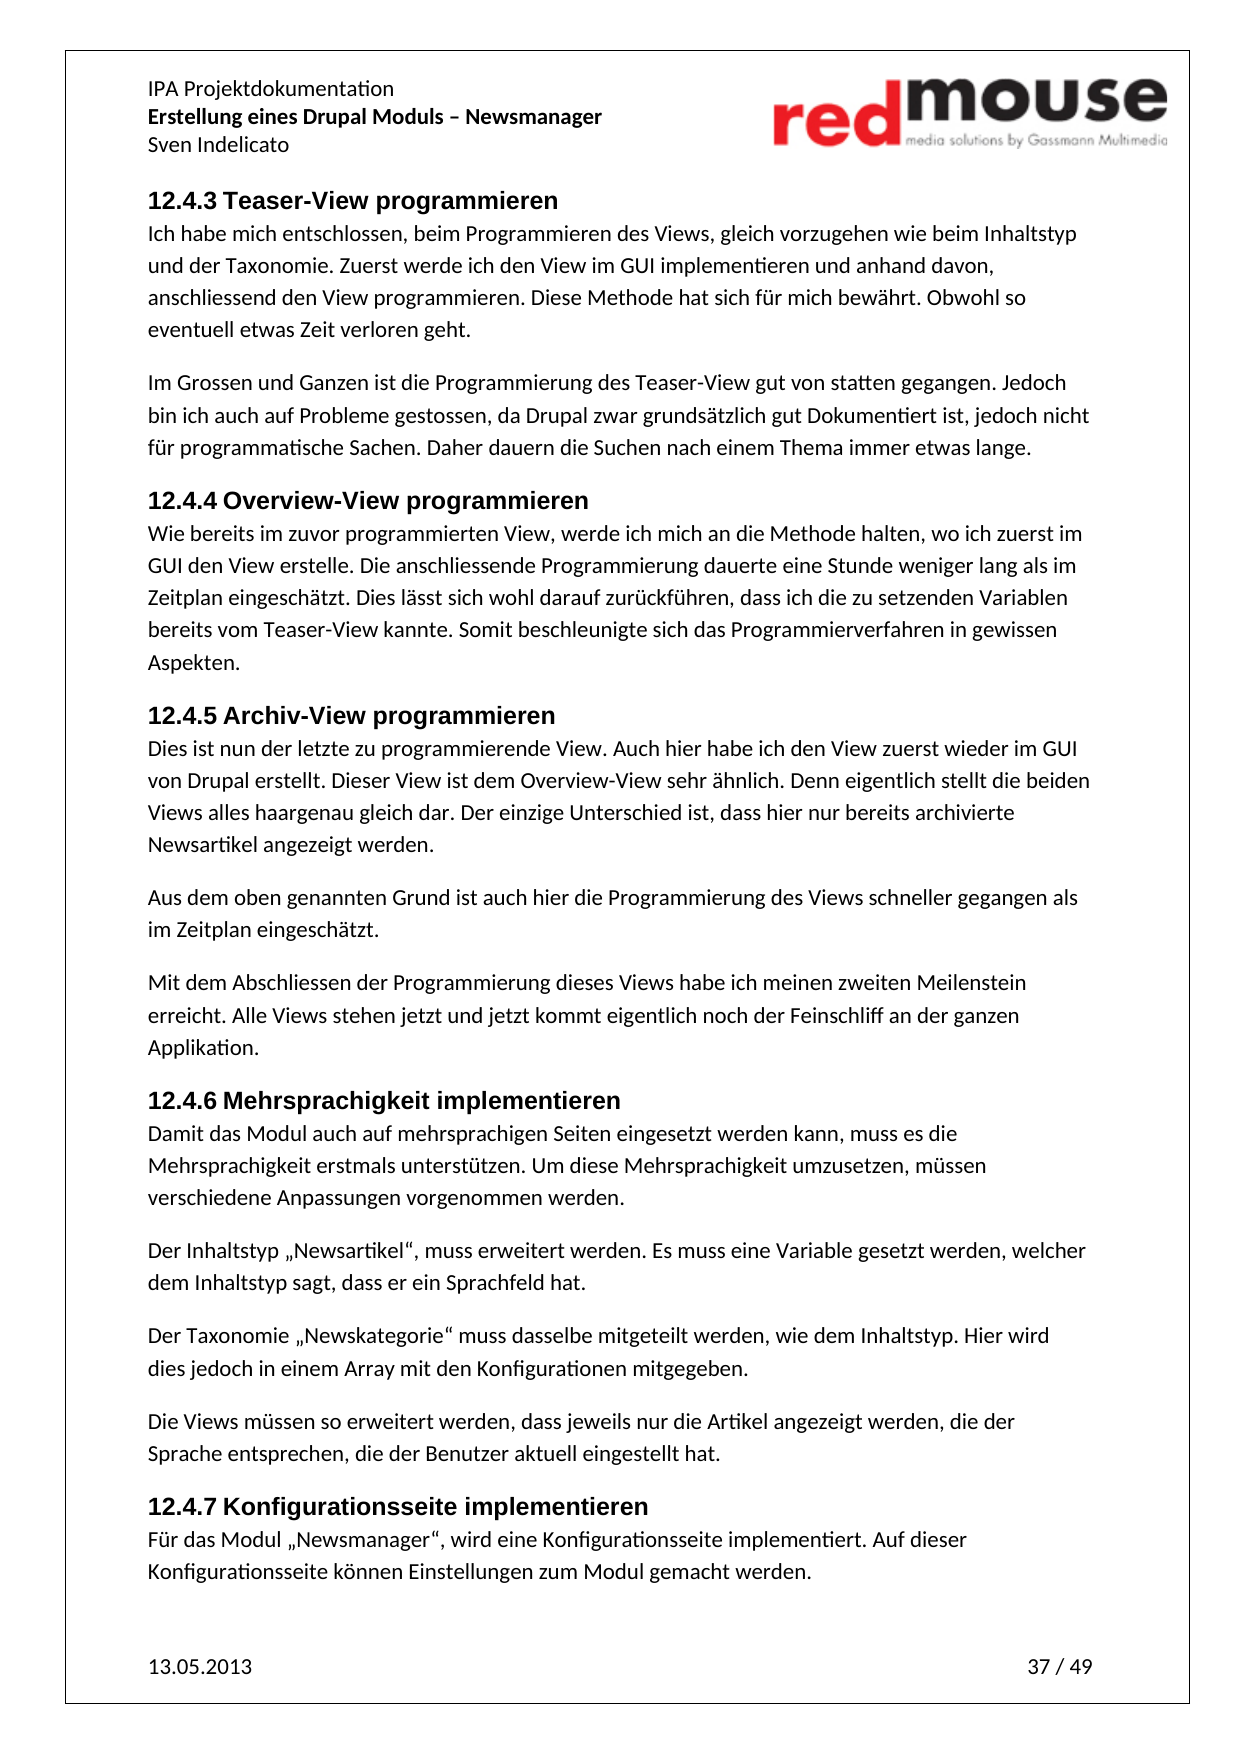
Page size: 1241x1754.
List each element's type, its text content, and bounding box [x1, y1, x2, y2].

text Damit das Modul auch auf mehrsprachigen Seiten eingesetzt werden kann, muss es die Mehrsprachigkeit erstmals unterstützen. Um diese Mehrsprachigkeit umzusetzen, müssen verschiedene Anpassungen vorgenommen werden. [148, 1119, 1093, 1211]
picture [773, 78, 1168, 149]
subtitle Archiv-View programmieren [148, 701, 1093, 729]
text Die Views müssen so erweitert werden, dass jeweils nur die Artikel angezeigt werden, die der Sprache entsprechen, die der Benutzer aktuell eingestellt hat. [148, 1407, 1093, 1467]
subtitle Mehrsprachigkeit implementieren [148, 1086, 1093, 1115]
subtitle Overview-View programmieren [148, 486, 1093, 515]
text Für das Modul „Newsmanager“, wird eine Konfigurationsseite implementiert. Auf dieser Konfigurationsseite können Einstellungen zum Modul gemacht werden. [148, 1525, 1093, 1585]
text Im Grossen und Ganzen ist die Programmierung des Teaser-View gut von statten gegangen. Jedoch bin ich auch auf Probleme gestossen, da Drupal zwar grundsätzlich gut Dokumentiert ist, jedoch nicht für programmatische Sachen. Daher dauern die Suchen nach einem Thema immer etwas lange. [148, 368, 1093, 461]
text Der Taxonomie „Newskategorie“ muss dasselbe mitgeteilt werden, wie dem Inhaltstyp. Hier wird dies jedoch in einem Array mit den Konfigurationen mitgegeben. [148, 1322, 1093, 1382]
text Wie bereits im zuvor programmierten View, werde ich mich an die Methode halten, wo ich zuerst im GUI den View erstelle. Die anschliessende Programmierung dauerte eine Stunde weniger lang als im Zeitplan eingeschätzt. Dies lässt sich wohl darauf zurückführen, dass ich die zu setzenden Variablen bereits vom Teaser-View kannte. Somit beschleunigte sich das Programmierverfahren in gewissen Aspekten. [148, 519, 1093, 676]
subtitle Konfigurationsseite implementieren [148, 1492, 1093, 1521]
text Der Inhaltstyp „Newsartikel“, muss erweitert werden. Es muss eine Variable gesetzt werden, welcher dem Inhaltstyp sagt, dass er ein Sprachfeld hat. [148, 1236, 1093, 1297]
text Aus dem oben genannten Grund ist auch hier die Programmierung des Views schneller gegangen als im Zeitplan eingeschätzt. [148, 883, 1093, 943]
subtitle Teaser-View programmieren [148, 186, 1093, 215]
text Mit dem Abschliessen der Programmierung dieses Views habe ich meinen zweiten Meilenstein erreicht. Alle Views stehen jetzt und jetzt kommt eigentlich noch der Feinschliff an der ganzen Applikation. [148, 968, 1093, 1061]
text Ich habe mich entschlossen, beim Programmieren des Views, gleich vorzugehen wie beim Inhaltstyp und der Taxonomie. Zuerst werde ich den View im GUI implementieren und anhand davon, anschliessend den View programmieren. Diese Methode hat sich für mich bewährt. Obwohl so eventuell etwas Zeit verloren geht. [148, 219, 1093, 343]
text Dies ist nun der letzte zu programmierende View. Auch hier habe ich den View zuerst wieder im GUI von Drupal erstellt. Dieser View ist dem Overview-View sehr ähnlich. Denn eigentlich stellt die beiden Views alles haargenau gleich dar. Der einzige Unterschied ist, dass hier nur bereits archivierte Newsartikel angezeigt werden. [148, 734, 1093, 858]
